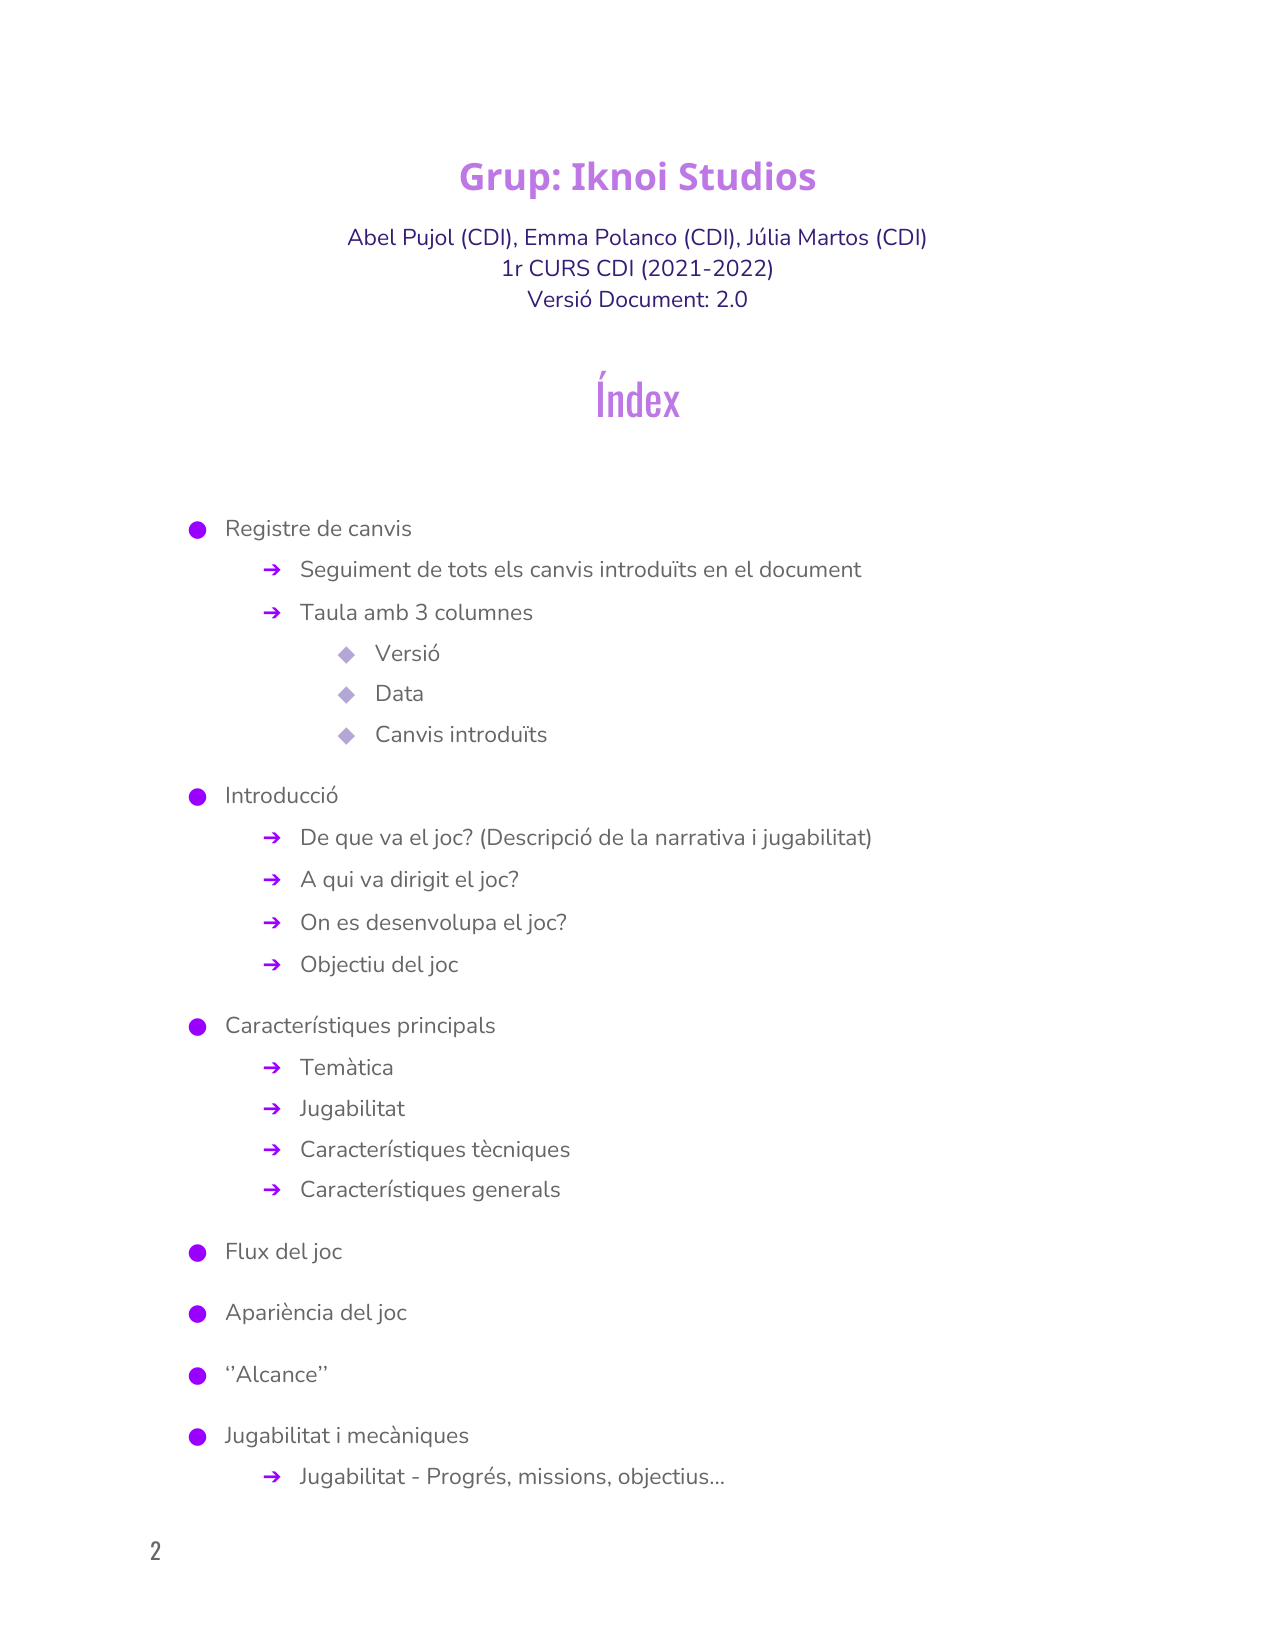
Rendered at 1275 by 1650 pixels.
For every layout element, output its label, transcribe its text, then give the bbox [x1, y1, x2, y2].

list De que va el joc? (Descripció de la narrativa i jugabilitat) [262, 821, 1125, 853]
list Apariència del joc [187, 1298, 1125, 1329]
list Jugabilitat - Progrés, missions, objectius… [262, 1461, 1125, 1492]
list Característiques generals [262, 1175, 1125, 1206]
list A qui va dirigit el joc? [262, 863, 1125, 896]
text Grup: Iknoi Studios [150, 150, 1125, 201]
text 1r CURS CDI (2021-2022) [150, 253, 1125, 284]
text Versió Document: 2.0 [150, 284, 1125, 316]
list ‘’Alcance’’ [187, 1359, 1125, 1390]
list Canvis introduïts [337, 719, 1125, 750]
list Data [337, 678, 1125, 709]
list Objectiu del joc [262, 948, 1125, 980]
list Temàtica [262, 1051, 1125, 1084]
list Característiques principals [187, 1011, 1125, 1042]
list Taula amb 3 columnes [262, 596, 1125, 628]
subtitle Índex [150, 366, 1125, 430]
list Seguiment de tots els canvis introduïts en el document [262, 553, 1125, 586]
list Introducció [187, 780, 1125, 812]
list Jugabilitat [262, 1093, 1125, 1125]
list Flux del joc [187, 1236, 1125, 1267]
list Registre de canvis [187, 513, 1125, 544]
text Abel Pujol (CDI), Emma Polanco (CDI), Júlia Martos (CDI) [150, 222, 1125, 253]
list Característiques tècniques [262, 1134, 1125, 1165]
list Versió [337, 638, 1125, 669]
list On es desenvolupa el joc? [262, 905, 1125, 938]
list Jugabilitat i mecàniques [187, 1421, 1125, 1452]
